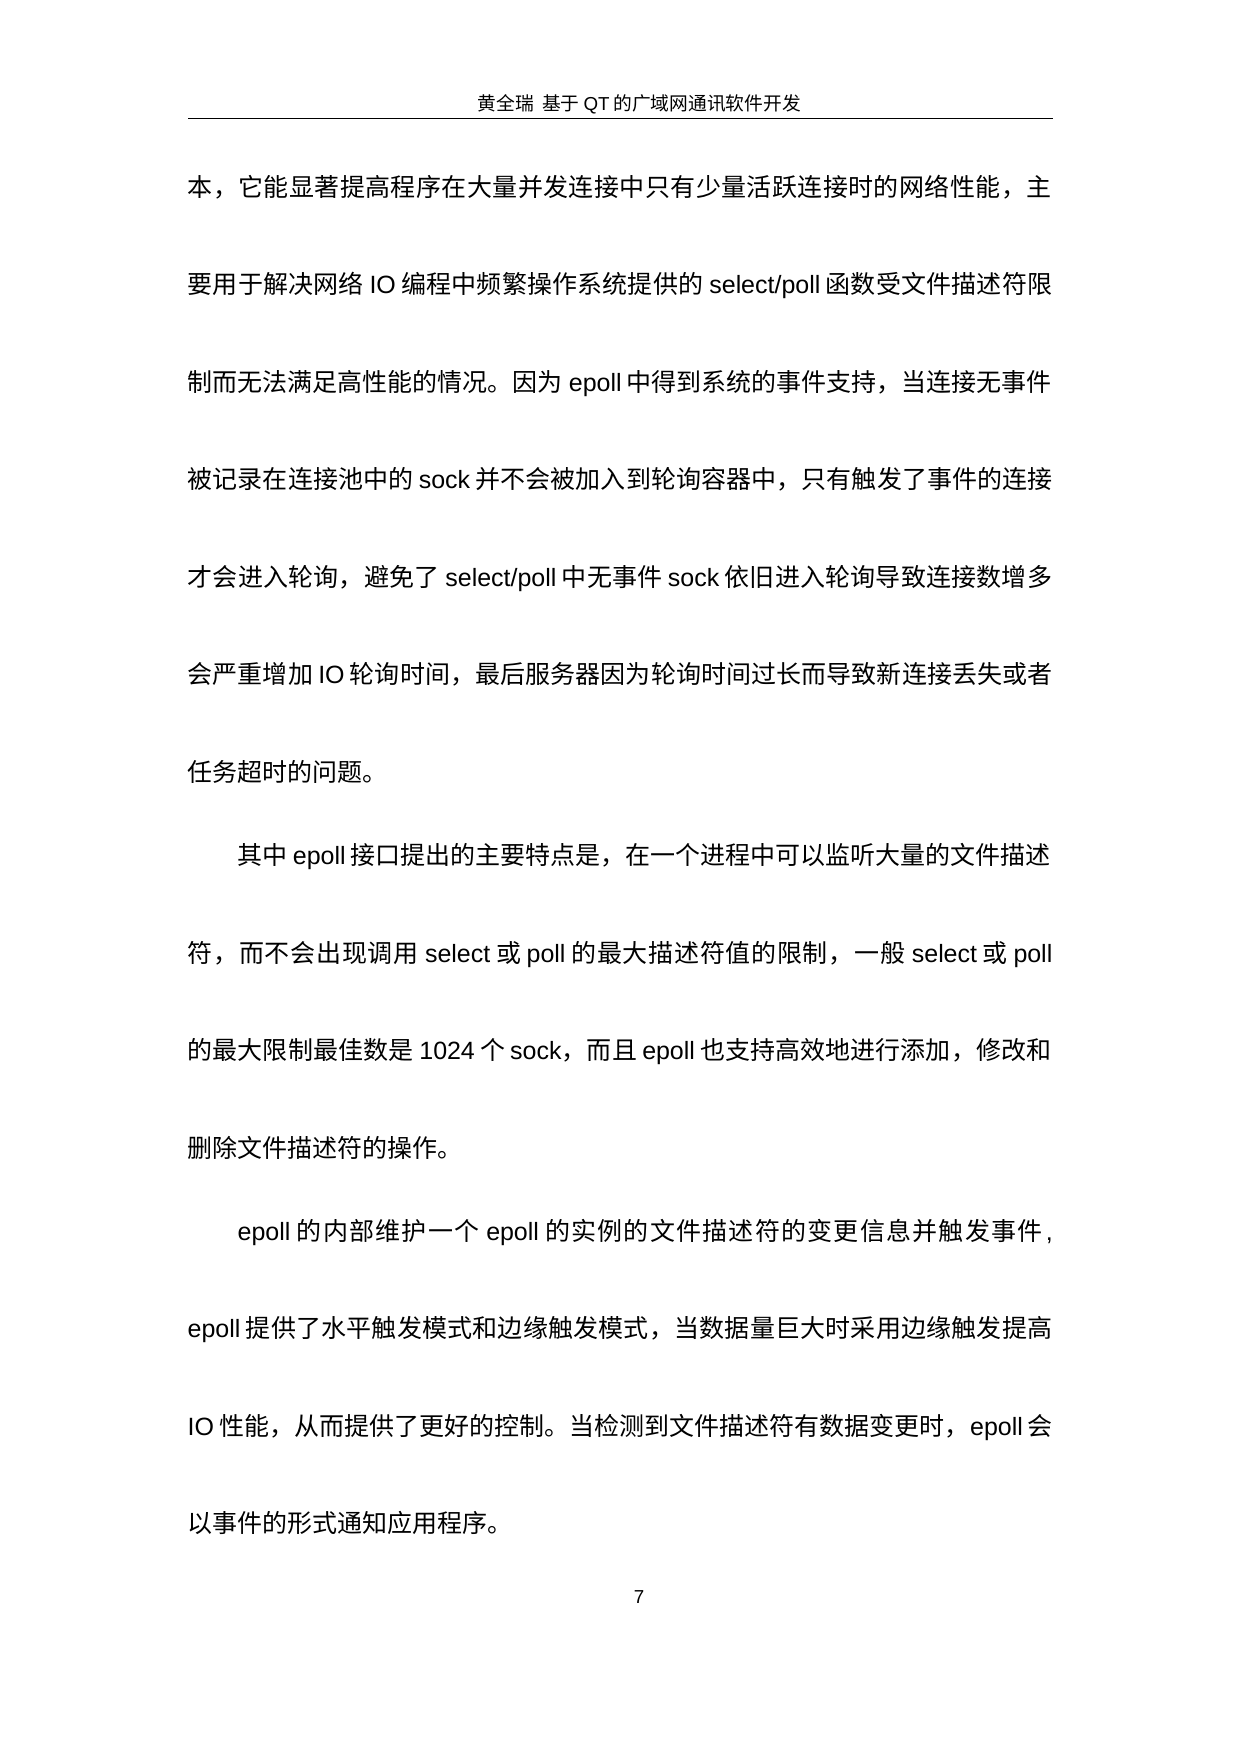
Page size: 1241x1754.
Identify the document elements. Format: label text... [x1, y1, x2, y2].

text 其中epoll接口提出的主要特点是，在一个进程中可以监听大量的文件描述符，而不会出现调用select或poll的最大描述符值的限制，一般select或poll的最大限制最佳数是1024个sock，而且epoll也支持高效地进行添加，修改和删除文件描述符的操作。 [187, 821, 1053, 1179]
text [187, 153, 1053, 803]
text epoll的内部维护一个epoll的实例的文件描述符的变更信息并触发事件, epoll提供了水平触发模式和边缘触发模式，当数据量巨大时采用边缘触发提高IO性能，从而提供了更好的控制。当检测到文件描述符有数据变更时，epoll会以事件的形式通知应用程序。 [187, 1197, 1053, 1554]
